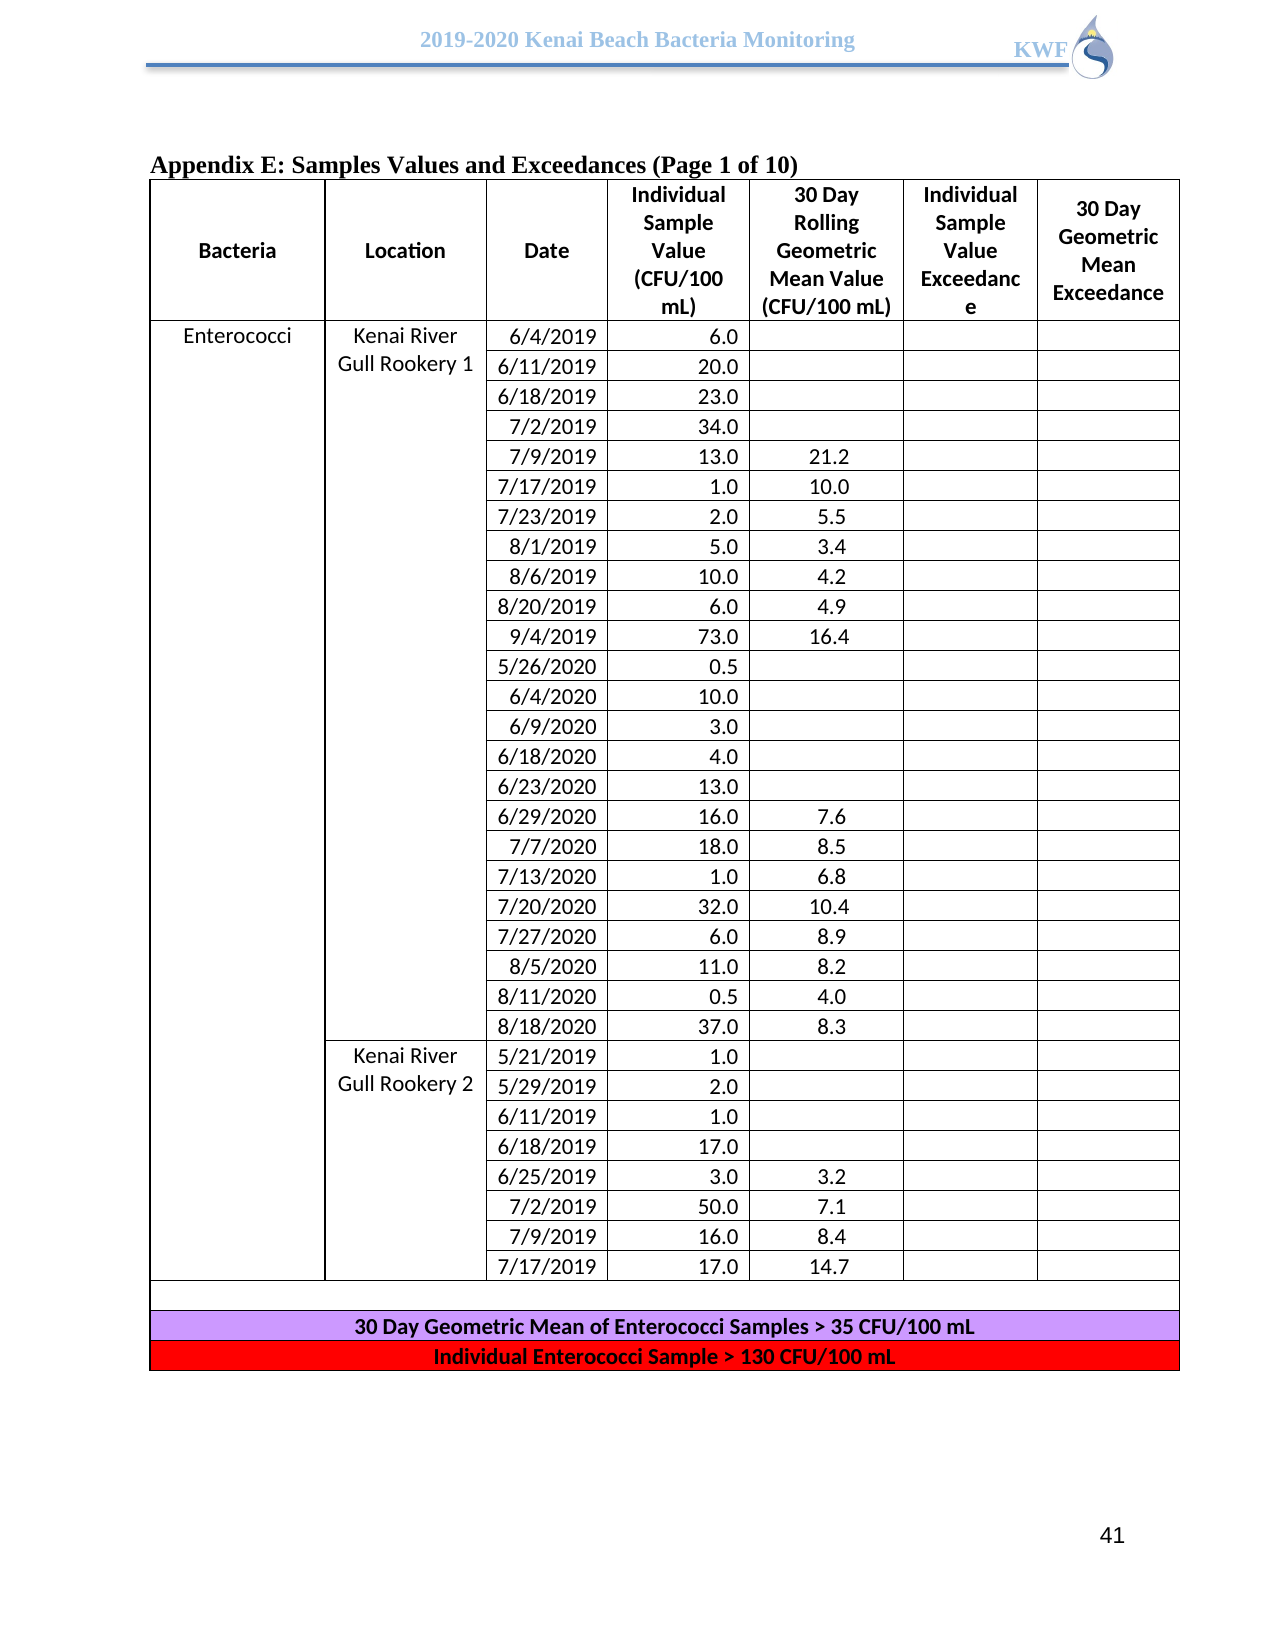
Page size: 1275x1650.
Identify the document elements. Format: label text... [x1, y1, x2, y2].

table_cell 8.3 [750, 1011, 903, 1040]
table_cell 8/5/2020 [487, 951, 607, 980]
table_cell 10.0 [608, 561, 749, 590]
table_header Individual Sample Value (CFU/100 mL) [608, 180, 749, 320]
table_cell 5.0 [608, 531, 749, 560]
table_cell [1038, 831, 1179, 860]
table_cell 16.4 [750, 621, 903, 650]
table_cell 14.7 [750, 1251, 903, 1280]
table_cell [904, 531, 1037, 560]
table_cell 6/23/2020 [487, 771, 607, 800]
table_cell [904, 681, 1037, 710]
table_cell 10.4 [750, 891, 903, 920]
table_cell 8/11/2020 [487, 981, 607, 1010]
table_cell [1038, 321, 1179, 350]
table_cell [904, 351, 1037, 380]
table_cell 7/27/2020 [487, 921, 607, 950]
table_cell [1038, 471, 1179, 500]
table_cell [1038, 1251, 1179, 1280]
table_cell [750, 1071, 903, 1100]
table_cell [750, 1101, 903, 1130]
table_cell [904, 1071, 1037, 1100]
table_cell Kenai River Gull Rookery 2 [326, 1041, 486, 1280]
table_cell 16.0 [608, 801, 749, 830]
table_cell [750, 381, 903, 410]
table_cell [904, 411, 1037, 440]
table_cell [1038, 1191, 1179, 1220]
table_cell 13.0 [608, 441, 749, 470]
table_cell 6/18/2019 [487, 1131, 607, 1160]
table_cell 1.0 [608, 1101, 749, 1130]
table_cell 6/25/2019 [487, 1161, 607, 1190]
table_cell 4.0 [750, 981, 903, 1010]
table_cell 6/4/2019 [487, 321, 607, 350]
table_cell [1038, 1131, 1179, 1160]
table_cell [904, 381, 1037, 410]
table_cell 30 Day Geometric Mean of Enterococci Samples > 35 CFU/100 mL [151, 1311, 1179, 1340]
table_cell 6/18/2019 [487, 381, 607, 410]
table_cell [1038, 501, 1179, 530]
table_header Individual Sample Value Exceedance [904, 180, 1037, 320]
table_cell 3.4 [750, 531, 903, 560]
table_cell [1038, 921, 1179, 950]
table_cell 7/2/2019 [487, 1191, 607, 1220]
table_cell 6/4/2020 [487, 681, 607, 710]
table_cell 6/11/2019 [487, 351, 607, 380]
table_cell [1038, 621, 1179, 650]
table_cell [1038, 951, 1179, 980]
table_cell [1038, 711, 1179, 740]
table_cell 5/26/2020 [487, 651, 607, 680]
table_header Bacteria [151, 180, 324, 320]
picture [1069, 13, 1118, 79]
table_cell 34.0 [608, 411, 749, 440]
table_cell [1038, 771, 1179, 800]
table_cell [904, 1161, 1037, 1190]
table_cell [750, 351, 903, 380]
table_cell [904, 831, 1037, 860]
table_cell 7/23/2019 [487, 501, 607, 530]
table_cell 11.0 [608, 951, 749, 980]
table_cell 5/29/2019 [487, 1071, 607, 1100]
table_cell [1038, 651, 1179, 680]
table_cell 6.0 [608, 921, 749, 950]
table_cell 7/20/2020 [487, 891, 607, 920]
table_cell [904, 891, 1037, 920]
table_cell 0.5 [608, 981, 749, 1010]
table_cell 5/21/2019 [487, 1041, 607, 1070]
table_cell [904, 621, 1037, 650]
table_cell 37.0 [608, 1011, 749, 1040]
table_cell 1.0 [608, 471, 749, 500]
table_cell [1038, 861, 1179, 890]
table_cell [1038, 591, 1179, 620]
table_cell [904, 1101, 1037, 1130]
table_cell [904, 981, 1037, 1010]
table_cell 8.5 [750, 831, 903, 860]
table_cell [1038, 981, 1179, 1010]
table_cell 4.2 [750, 561, 903, 590]
table_cell 6/11/2019 [487, 1101, 607, 1130]
table_cell 2.0 [608, 1071, 749, 1100]
table_cell [1038, 1101, 1179, 1130]
text Appendix E: Samples Values and Exceedances (Page 1 of 10) [150, 150, 1125, 179]
table_cell [750, 1131, 903, 1160]
table_cell 9/4/2019 [487, 621, 607, 650]
table_cell [904, 441, 1037, 470]
table_cell 1.0 [608, 1041, 749, 1070]
table_cell 7/13/2020 [487, 861, 607, 890]
table_cell [904, 471, 1037, 500]
table_cell [904, 801, 1037, 830]
table_cell 7.6 [750, 801, 903, 830]
table_cell [750, 1041, 903, 1070]
table_cell [904, 1251, 1037, 1280]
table_cell [1038, 561, 1179, 590]
table_cell [904, 561, 1037, 590]
table_cell 8/20/2019 [487, 591, 607, 620]
table_cell 7/9/2019 [487, 1221, 607, 1250]
table_cell 6.0 [608, 591, 749, 620]
table_cell [904, 1221, 1037, 1250]
table_cell [750, 651, 903, 680]
table_cell 32.0 [608, 891, 749, 920]
table_cell 21.2 [750, 441, 903, 470]
table_cell 13.0 [608, 771, 749, 800]
table_cell 73.0 [608, 621, 749, 650]
table_cell [904, 861, 1037, 890]
table_cell [1038, 741, 1179, 770]
table_cell [1038, 891, 1179, 920]
table_cell Individual Enterococci Sample > 130 CFU/100 mL [151, 1341, 1179, 1370]
table_header 30 Day Rolling Geometric Mean Value (CFU/100 mL) [750, 180, 903, 320]
table_cell 17.0 [608, 1251, 749, 1280]
table_cell 6/18/2020 [487, 741, 607, 770]
table_cell [750, 411, 903, 440]
table_cell [904, 1191, 1037, 1220]
table_cell [904, 1131, 1037, 1160]
table_cell [904, 501, 1037, 530]
table_cell 3.0 [608, 711, 749, 740]
table_cell [151, 1281, 1179, 1310]
table_cell [1038, 801, 1179, 830]
table_cell 18.0 [608, 831, 749, 860]
table_cell 23.0 [608, 381, 749, 410]
table_cell [1038, 351, 1179, 380]
table_cell [1038, 381, 1179, 410]
table_cell 8/18/2020 [487, 1011, 607, 1040]
table_cell [904, 771, 1037, 800]
table_cell 2.0 [608, 501, 749, 530]
table_cell 20.0 [608, 351, 749, 380]
table_cell [750, 321, 903, 350]
table_cell 8.9 [750, 921, 903, 950]
table_cell [1038, 531, 1179, 560]
table_cell 7/17/2019 [487, 1251, 607, 1280]
table_cell 7/9/2019 [487, 441, 607, 470]
table_cell 6/9/2020 [487, 711, 607, 740]
table_cell 3.2 [750, 1161, 903, 1190]
table_cell 10.0 [608, 681, 749, 710]
table_cell 0.5 [608, 651, 749, 680]
table_cell [904, 921, 1037, 950]
table_header Date [487, 180, 607, 320]
table_cell 1.0 [608, 861, 749, 890]
table_cell [1038, 1071, 1179, 1100]
table_cell Enterococci [151, 321, 324, 1280]
table_cell [1038, 1011, 1179, 1040]
table_cell [904, 321, 1037, 350]
table_cell 8.2 [750, 951, 903, 980]
table_cell 6.0 [608, 321, 749, 350]
table_cell 10.0 [750, 471, 903, 500]
table_cell [1038, 1041, 1179, 1070]
table_cell 8/1/2019 [487, 531, 607, 560]
table_cell 7/17/2019 [487, 471, 607, 500]
table_cell [750, 681, 903, 710]
table_cell [904, 1041, 1037, 1070]
table_cell [1038, 411, 1179, 440]
table_cell 4.9 [750, 591, 903, 620]
table_cell Kenai River Gull Rookery 1 [326, 321, 486, 1040]
table_cell [1038, 1161, 1179, 1190]
table_cell [750, 771, 903, 800]
table_cell 8/6/2019 [487, 561, 607, 590]
table_cell 7/2/2019 [487, 411, 607, 440]
table_cell [904, 951, 1037, 980]
table_cell 4.0 [608, 741, 749, 770]
table_cell 5.5 [750, 501, 903, 530]
table_cell 6/29/2020 [487, 801, 607, 830]
table_cell [904, 741, 1037, 770]
table_cell [1038, 1221, 1179, 1250]
table_cell 8.4 [750, 1221, 903, 1250]
table_cell 16.0 [608, 1221, 749, 1250]
table_cell 7.1 [750, 1191, 903, 1220]
table_cell [1038, 441, 1179, 470]
table_cell 6.8 [750, 861, 903, 890]
table_header Location [326, 180, 486, 320]
table_cell 3.0 [608, 1161, 749, 1190]
table_header 30 Day Geometric Mean Exceedance [1038, 180, 1179, 320]
table_cell [904, 651, 1037, 680]
table_cell 7/7/2020 [487, 831, 607, 860]
table_cell 17.0 [608, 1131, 749, 1160]
table_cell [750, 741, 903, 770]
table_cell [904, 591, 1037, 620]
table_cell [904, 711, 1037, 740]
table_cell [904, 1011, 1037, 1040]
table_cell [750, 711, 903, 740]
table_cell 50.0 [608, 1191, 749, 1220]
table_cell [1038, 681, 1179, 710]
